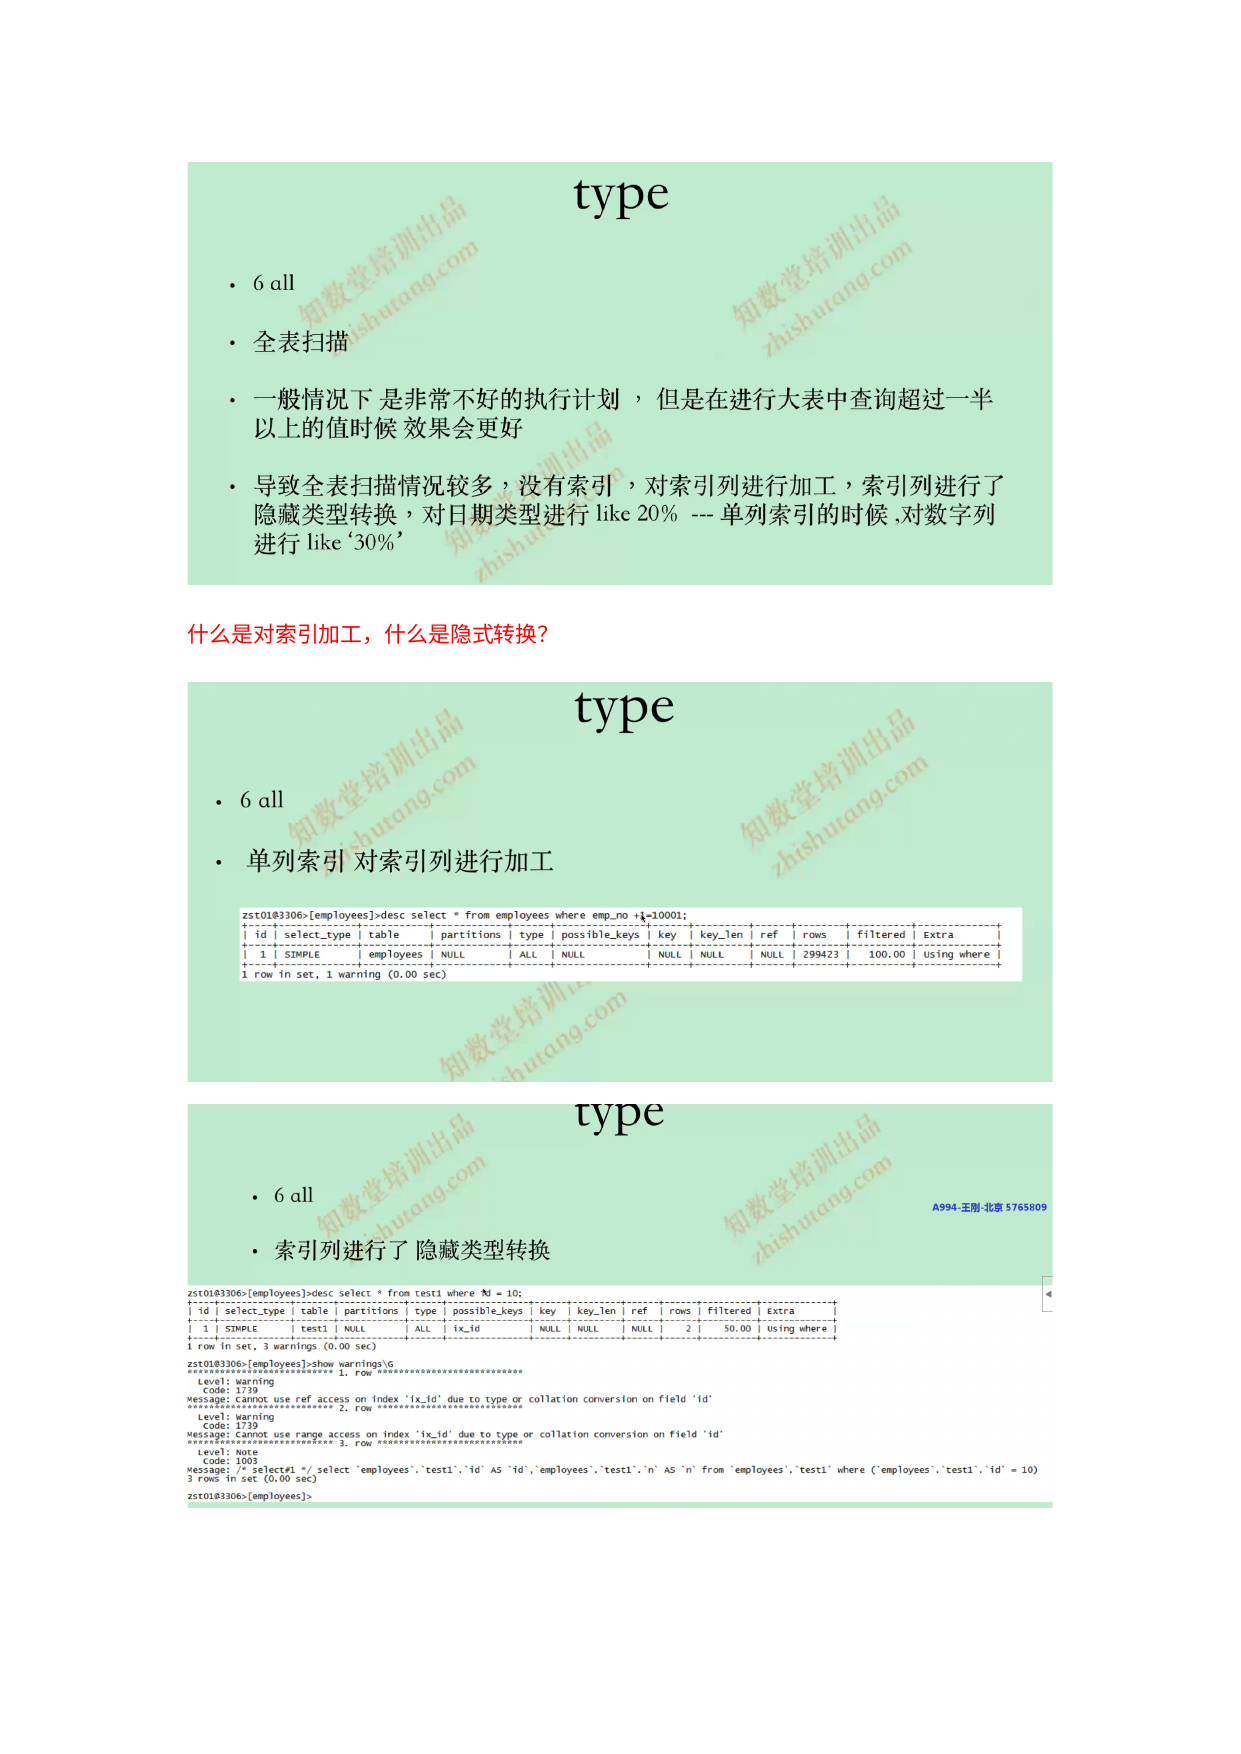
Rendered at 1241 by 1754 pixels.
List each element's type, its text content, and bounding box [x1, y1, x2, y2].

picture [187, 1104, 1053, 1508]
text 什么是对索引加工，什么是隐式转换？ [187, 617, 1053, 649]
picture [187, 682, 1053, 1082]
picture [187, 162, 1053, 585]
